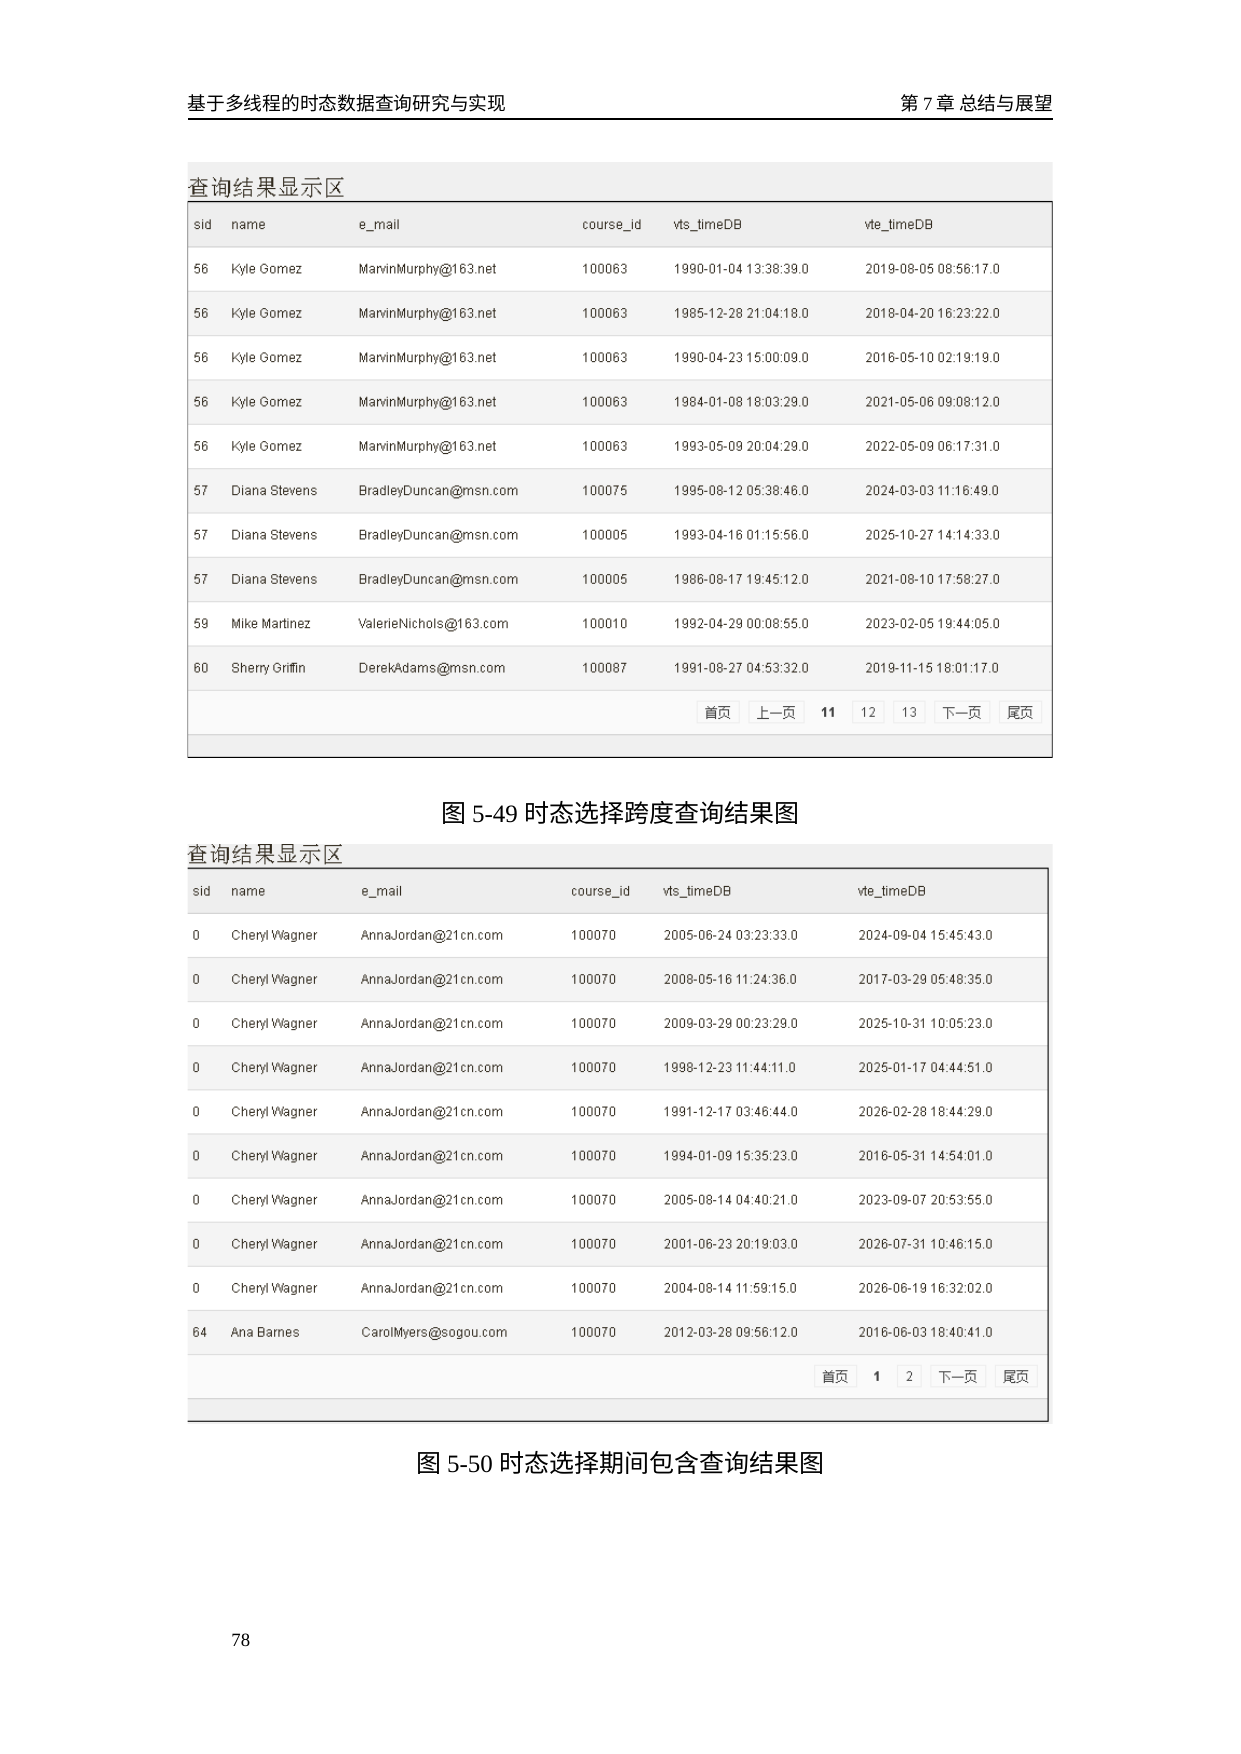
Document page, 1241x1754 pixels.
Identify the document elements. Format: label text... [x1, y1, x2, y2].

picture [187, 162, 1053, 758]
picture [187, 844, 1053, 1424]
